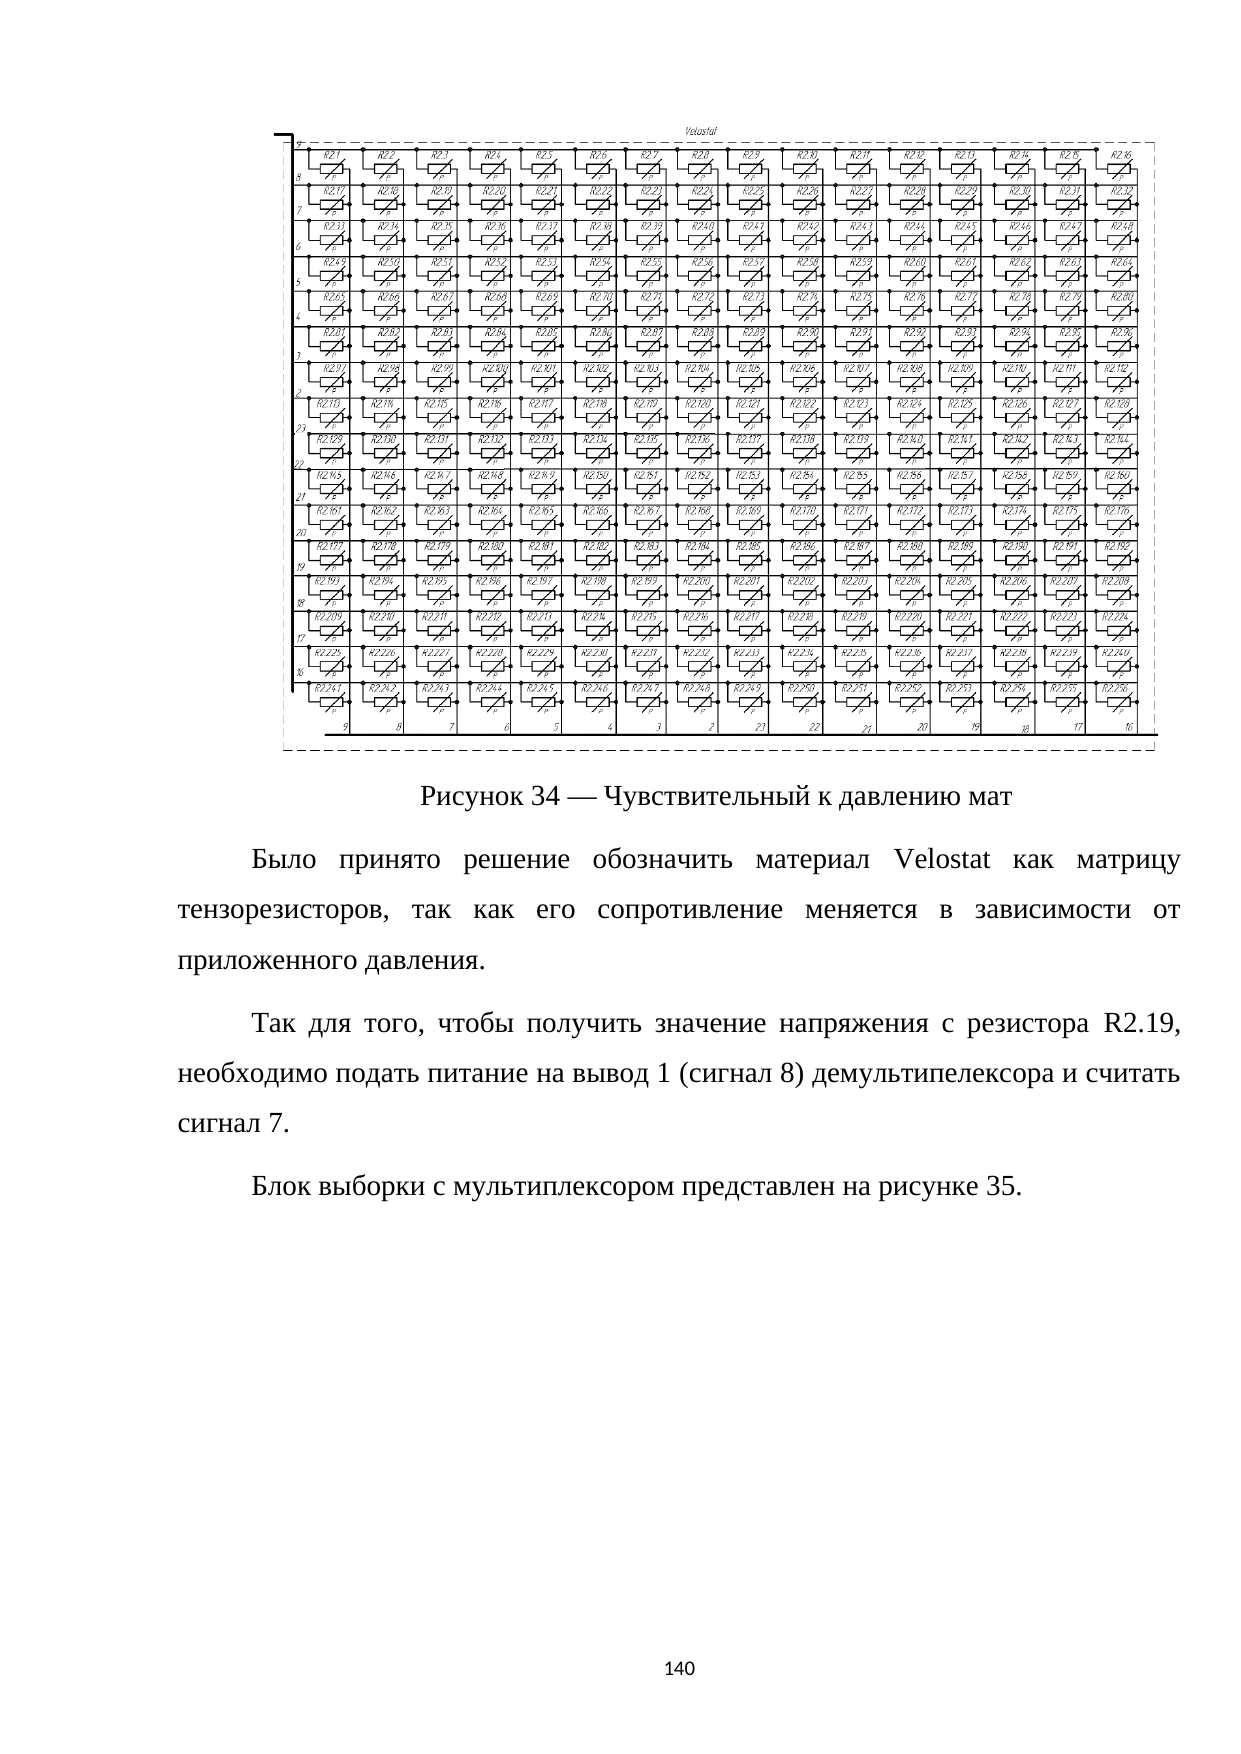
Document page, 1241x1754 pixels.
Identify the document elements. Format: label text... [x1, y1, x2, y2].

text Рисунок 34 — Чувствительный к давлению мат [177, 778, 1181, 812]
text Блок выборки с мультиплексором представлен на рисунке 35. [177, 1168, 1181, 1202]
text Было принято решение обозначить материал Velostat как матрицу тензорезисторов, так как его сопротивление меняется в зависимости от приложенного давления. [177, 841, 1181, 975]
text Так для того, чтобы получить значение напряжения с резистора R2.19, необходимо подать питание на вывод 1 (сигнал 8) демультипелексора и считать сигнал 7. [177, 1005, 1181, 1139]
picture [273, 118, 1159, 754]
